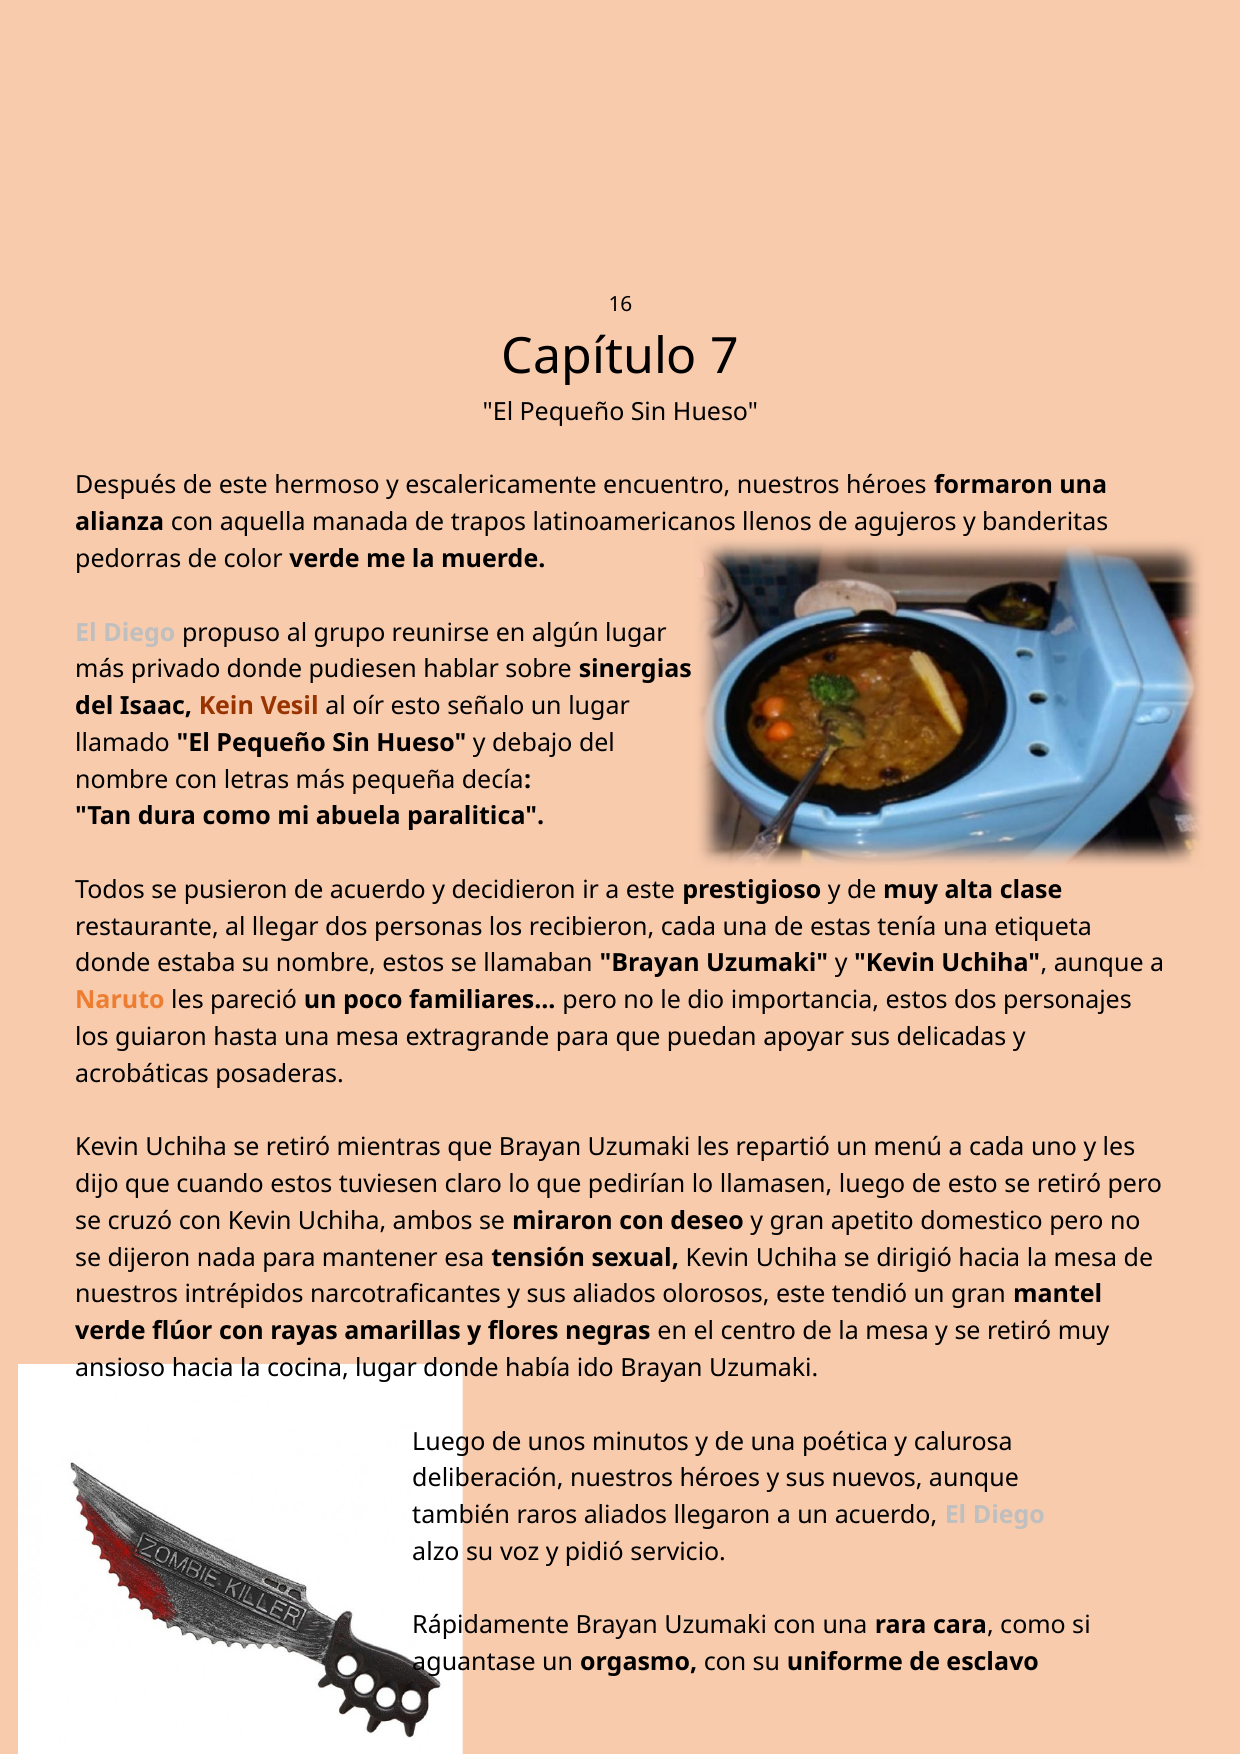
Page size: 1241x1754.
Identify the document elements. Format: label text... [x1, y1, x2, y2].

picture [724, 567, 1176, 840]
text más privado donde pudiesen hablar sobre sinergias [75, 651, 1165, 685]
picture [18, 1364, 463, 1754]
text del Isaac, Kein Vesil al oír esto señalo un lugar [75, 688, 1165, 722]
text Kevin Uchiha se retiró mientras que Brayan Uzumaki les repartió un menú a cada uno y les dijo que cuando estos tuviesen claro lo que pedirían lo llamasen, luego de esto se retiró pero se cruzó con Kevin Uchiha, ambos se miraron con deseo y gran apetito domestico pero no se dijeron nada para mantener esa tensión sexual, Kevin Uchiha se dirigió hacia la mesa de nuestros intrépidos narcotraficantes y sus aliados olorosos, este tendió un gran mantel verde flúor con rayas amarillas y flores negras en el centro de la mesa y se retiró muy ansioso hacia la cocina, lugar donde había ido Brayan Uzumaki. [75, 1129, 1165, 1384]
text "El Pequeño Sin Hueso" [75, 393, 1165, 428]
text El Diego propuso al grupo reunirse en algún lugar [75, 614, 1165, 648]
text alzo su voz y pidió servicio. [75, 1533, 1165, 1567]
text Rápidamente Brayan Uzumaki con una rara cara, como si [75, 1607, 1165, 1641]
text "Tan dura como mi abuela paralitica". [75, 798, 1165, 832]
text 16 [75, 289, 1165, 318]
text también raros aliados llegaron a un acuerdo, El Diego [75, 1497, 1165, 1531]
text Capítulo 7 [75, 320, 1165, 388]
text deliberación, nuestros héroes y sus nuevos, aunque [75, 1460, 1165, 1494]
text Todos se pusieron de acuerdo y decidieron ir a este prestigioso y de muy alta clase restaurante, al llegar dos personas los recibieron, cada una de estas tenía una etiqueta donde estaba su nombre, estos se llamaban "Brayan Uzumaki" y "Kevin Uchiha", aunque a Naruto les pareció un poco familiares... pero no le dio importancia, estos dos personajes los guiaron hasta una mesa extragrande para que puedan apoyar sus delicadas y acrobáticas posaderas. [75, 872, 1165, 1089]
text nombre con letras más pequeña decía: [75, 761, 1165, 795]
text aguantase un orgasmo, con su uniforme de esclavo [75, 1644, 1165, 1678]
text Después de este hermoso y escalericamente encuentro, nuestros héroes formaron una alianza con aquella manada de trapos latinoamericanos llenos de agujeros y banderitas pedorras de color verde me la muerde. [75, 467, 1165, 575]
text llamado "El Pequeño Sin Hueso" y debajo del [75, 724, 1165, 758]
text Luego de unos minutos y de una poética y calurosa [75, 1423, 1165, 1457]
